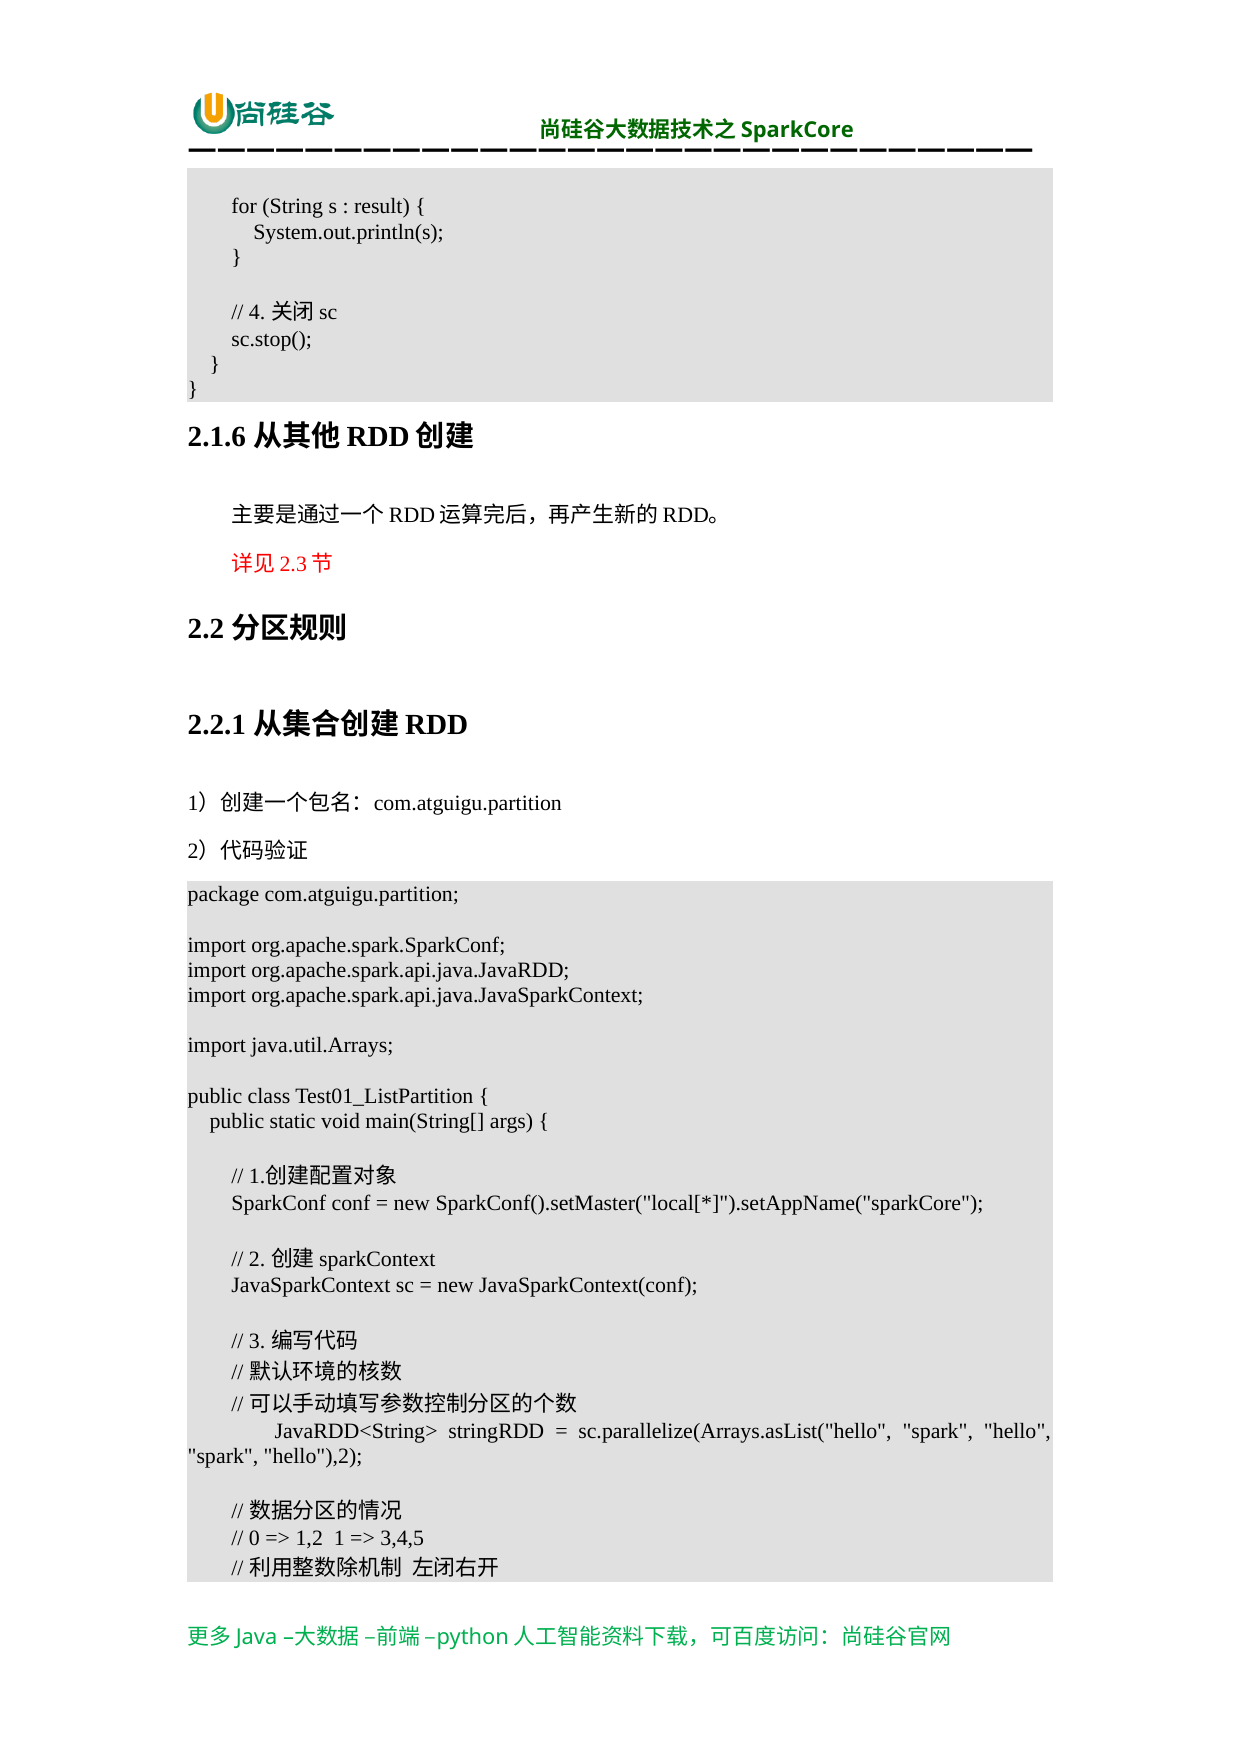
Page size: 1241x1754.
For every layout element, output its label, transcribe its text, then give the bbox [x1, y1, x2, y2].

text // 默认环境的核数 [187, 1354, 1053, 1386]
text import org.apache.spark.SparkConf; [187, 932, 1053, 957]
text import java.util.Arrays; [187, 1032, 1053, 1058]
text // 2. 创建sparkContext [187, 1241, 1053, 1272]
text sc.stop(); [187, 326, 1053, 351]
text // 数据分区的情况 [187, 1493, 1053, 1525]
text // 4. 关闭sc [187, 294, 1053, 326]
text System.out.println(s); [187, 219, 1053, 244]
text } [187, 351, 1053, 376]
text // 1.创建配置对象 [187, 1158, 1053, 1190]
text 详见2.3节 [187, 545, 1053, 578]
text // 3. 编写代码 [187, 1323, 1053, 1354]
subtitle 2.2 分区规则 [187, 594, 1053, 659]
text JavaSparkContext sc = new JavaSparkContext(conf); [187, 1272, 1053, 1297]
text SparkConf conf = new SparkConf().setMaster("local[*]").setAppName("sparkCore"); [187, 1190, 1053, 1215]
text } [187, 376, 1053, 402]
text // 可以手动填写参数控制分区的个数 [187, 1386, 1053, 1418]
picture [187, 88, 338, 138]
text public static void main(String[] args) { [187, 1108, 1053, 1133]
subtitle 2.2.1 从集合创建RDD [187, 689, 1053, 754]
text JavaRDD<String> stringRDD = sc.parallelize(Arrays.asList("hello", "spark", "hello", "spark", "hello"),2); [187, 1418, 1053, 1468]
text 2）代码验证 [187, 833, 1053, 865]
subtitle 2.1.6 从其他RDD创建 [187, 402, 1053, 467]
text import org.apache.spark.api.java.JavaSparkContext; [187, 982, 1053, 1007]
text 主要是通过一个RDD运算完后，再产生新的RDD。 [187, 497, 1053, 529]
text import org.apache.spark.api.java.JavaRDD; [187, 957, 1053, 982]
text // 利用整数除机制 左闭右开 [187, 1550, 1053, 1582]
text package com.atguigu.partition; [187, 881, 1053, 906]
text } [187, 244, 1053, 269]
text // 0 => 1,2 1 => 3,4,5 [187, 1525, 1053, 1550]
text for (String s : result) { [187, 193, 1053, 219]
text 1）创建一个包名：com.atguigu.partition [187, 784, 1053, 817]
text public class Test01_ListPartition { [187, 1083, 1053, 1108]
